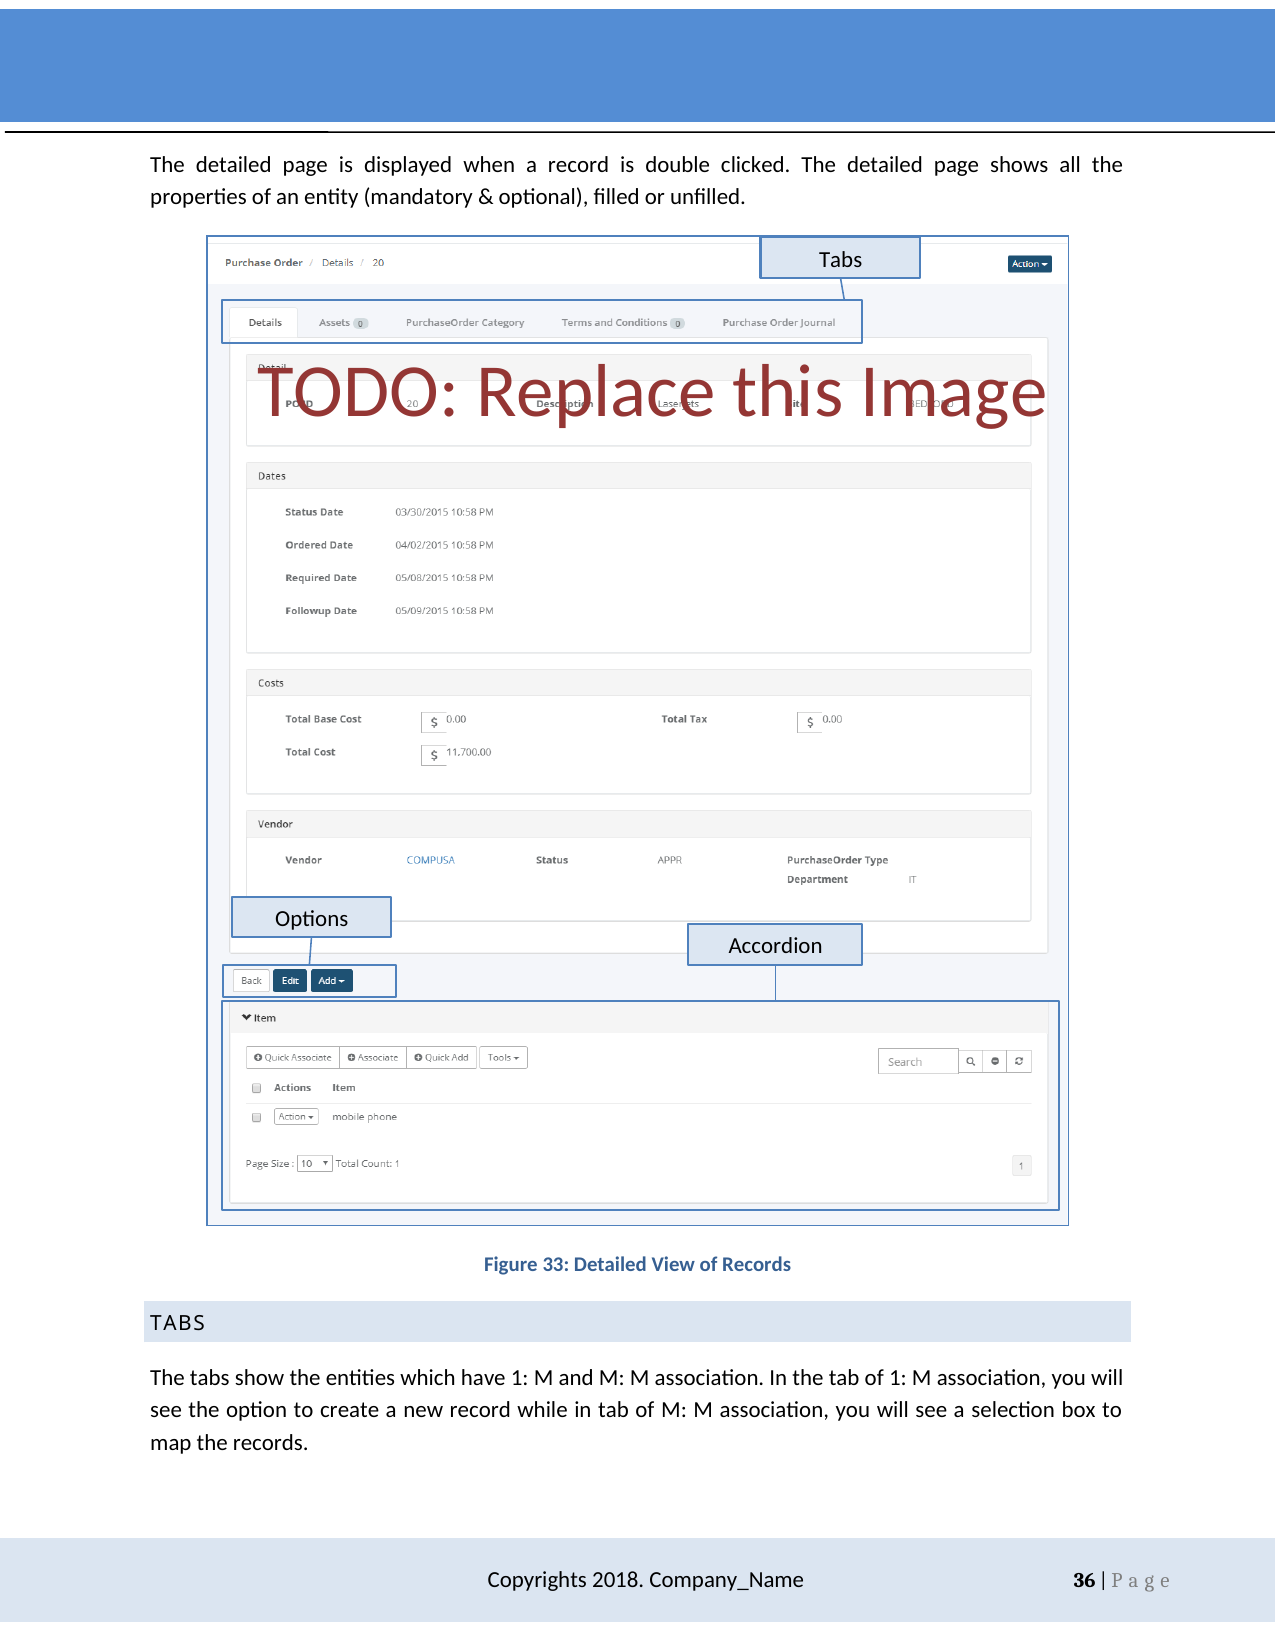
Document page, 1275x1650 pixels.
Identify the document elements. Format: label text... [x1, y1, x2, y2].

subtitle Tabs [150, 1308, 1125, 1336]
picture [208, 237, 1068, 1225]
text The detailed page is displayed when a record is double clicked. The detailed page shows all the properties of an entity (mandatory & optional), filled or unfilled. [150, 150, 1125, 210]
text The tabs show the entities which have 1: M and M: M association. In the tab of 1: M association, you will see the option to create a new record while in tab of M: M association, you will see a selection box to map the records. [150, 1363, 1125, 1456]
picture [223, 301, 861, 342]
